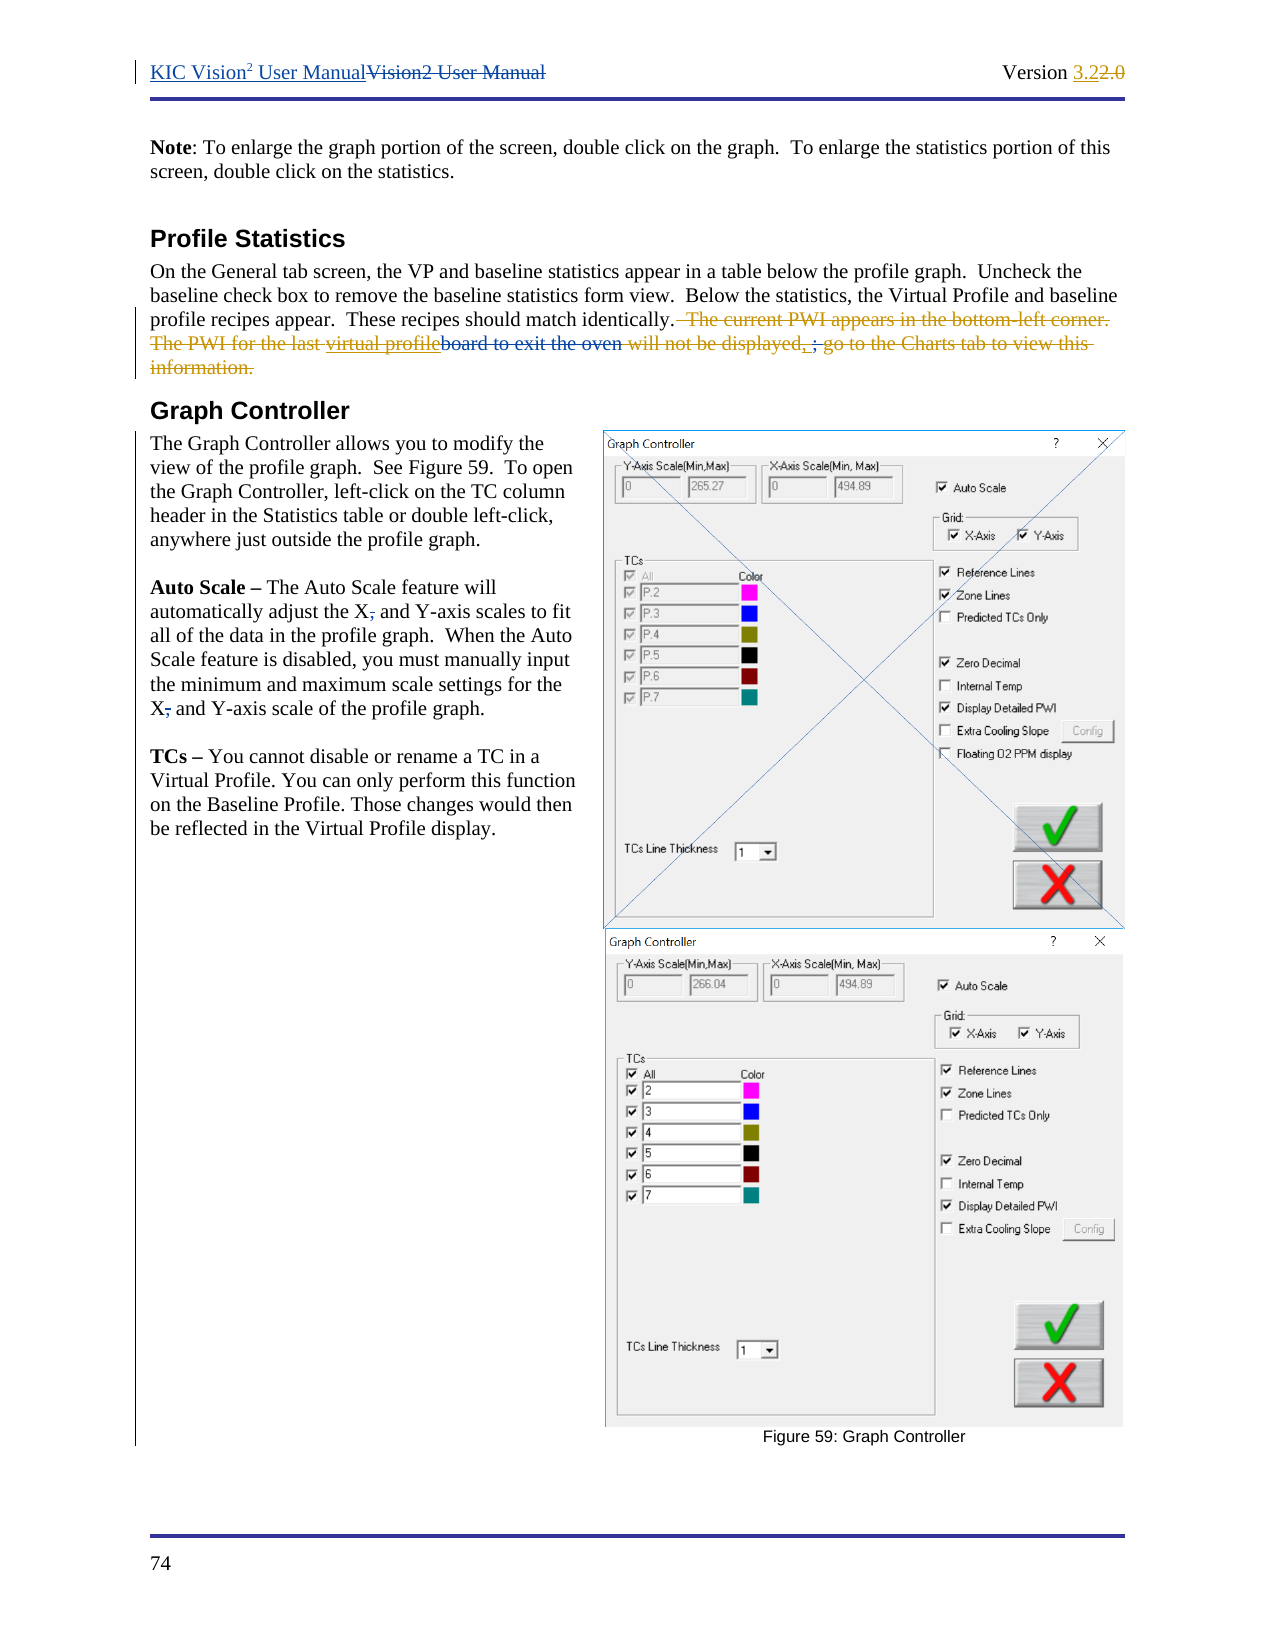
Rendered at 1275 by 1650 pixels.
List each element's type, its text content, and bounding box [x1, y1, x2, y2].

picture [865, 432, 1125, 927]
text Note: To enlarge the graph portion of the screen, double click on the graph. To enlarge the statistics portion of this screen, double click on the statistics. [150, 135, 1125, 183]
subtitle Profile Statistics [150, 224, 1125, 253]
text On the General tab screen, the VP and baseline statistics appear in a table below the profile graph. Uncheck the baseline check box to remove the baseline statistics form view. Below the statistics, the Virtual Profile and baseline profile recipes appear. These recipes should match identically. [150, 259, 1125, 379]
picture [604, 681, 1124, 1427]
subtitle Graph Controller [150, 396, 1125, 424]
picture [604, 430, 1124, 678]
table_header The Graph Controller allows you to modify the view of the profile graph. See Figure 61. To open the Graph Controller, left-click on the TC column header in the Statistics table or double left-click, anywhere just outside the profile graph. Auto Scale – The Auto Scale feature will automatically adjust the X and Y-axis scales to fit all of the data in the profile graph. When the Auto Scale feature is disabled, you must manually input the minimum and maximum scale settings for the X and Y-axis scale of the profile graph. TCs – You cannot disable or rename a TC in a Virtual Profile. You can only perform this function on the Baseline Profile. Those changes would then be reflected in the Virtual Profile display. [139, 431, 592, 1446]
picture [603, 432, 863, 927]
